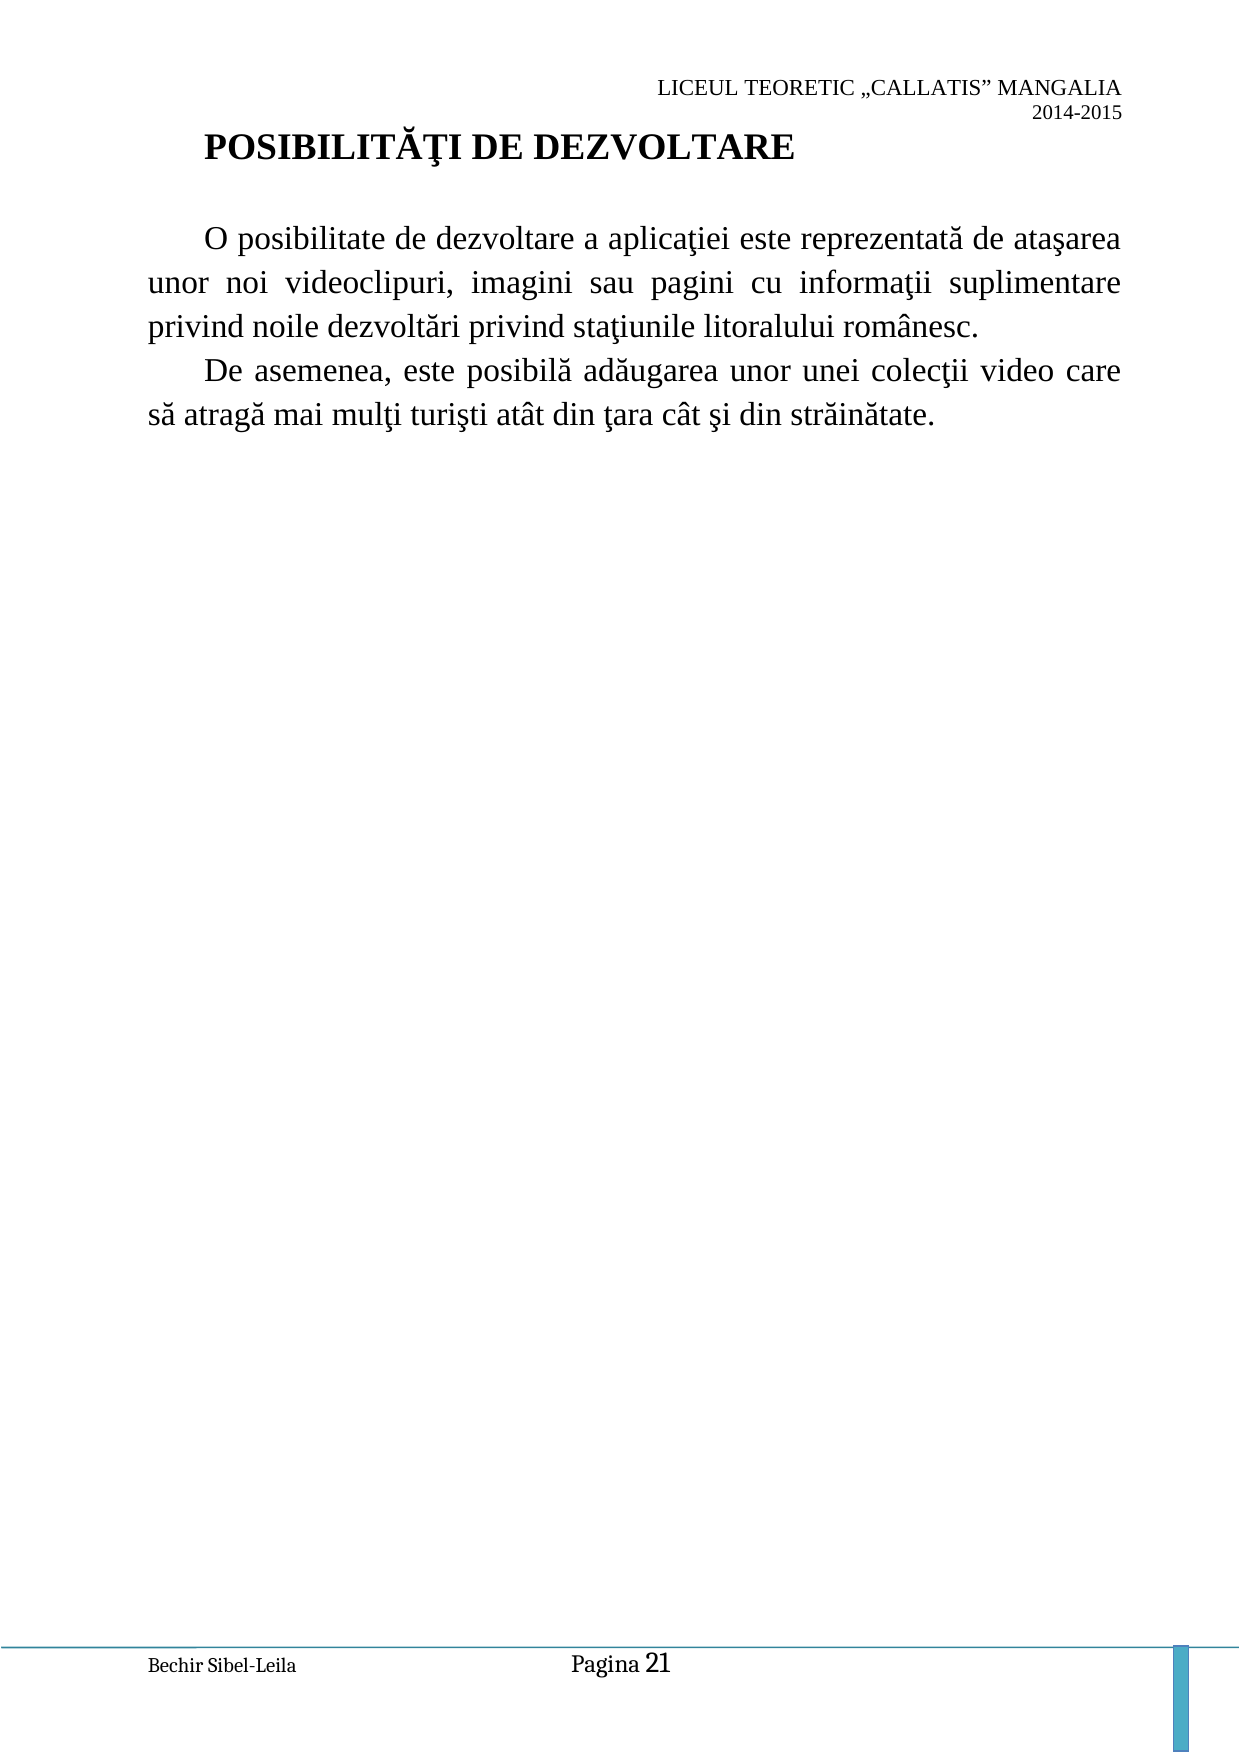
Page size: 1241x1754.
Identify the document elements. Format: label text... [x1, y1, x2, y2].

text De asemenea, este posibilă adăugarea unor unei colecţii video care să atragă mai mulţi turişti atât din ţara cât şi din străinătate. [148, 350, 1122, 432]
text POSIBILITĂŢI DE DEZVOLTARE [148, 124, 1122, 167]
text O posibilitate de dezvoltare a aplicaţiei este reprezentată de ataşarea unor noi videoclipuri, imagini sau pagini cu informaţii suplimentare privind noile dezvoltări privind staţiunile litoralului românesc. [148, 218, 1122, 344]
